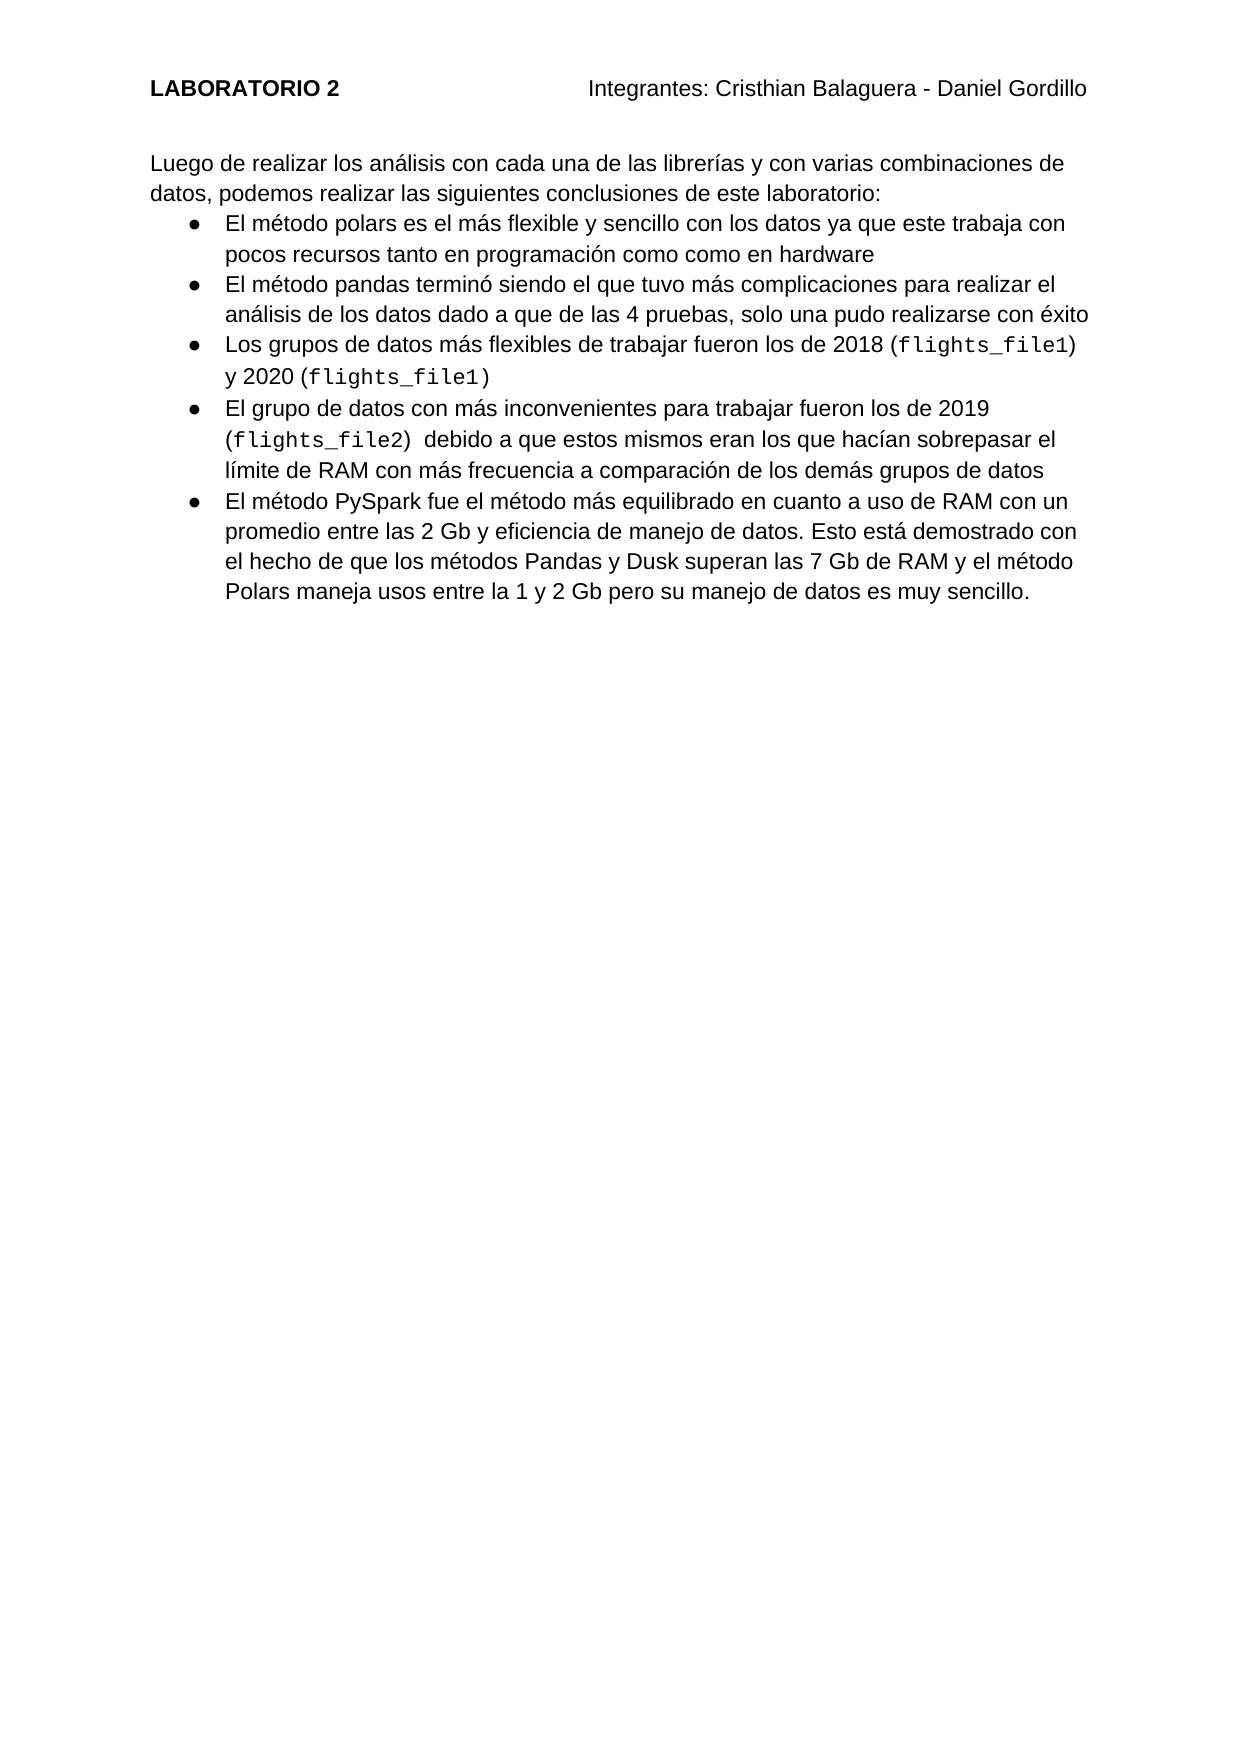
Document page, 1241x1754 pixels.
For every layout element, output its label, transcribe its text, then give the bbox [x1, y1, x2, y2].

list El método pandas terminó siendo el que tuvo más complicaciones para realizar el análisis de los datos dado a que de las 4 pruebas, solo una pudo realizarse con éxito [187, 271, 1090, 327]
text Luego de realizar los análisis con cada una de las librerías y con varias combinaciones de datos, podemos realizar las siguientes conclusiones de este laboratorio: [150, 150, 1090, 207]
list El grupo de datos con más inconvenientes para trabajar fueron los de 2019 (flights_file2) debido a que estos mismos eran los que hacían sobrepasar el límite de RAM con más frecuencia a comparación de los demás grupos de datos [187, 395, 1090, 484]
list Los grupos de datos más flexibles de trabajar fueron los de 2018 (flights_file1) y 2020 (flights_file1) [187, 331, 1090, 391]
list El método PySpark fue el método más equilibrado en cuanto a uso de RAM con un promedio entre las 2 Gb y eficiencia de manejo de datos. Esto está demostrado con el hecho de que los métodos Pandas y Dusk superan las 7 Gb de RAM y el método Polars maneja usos entre la 1 y 2 Gb pero su manejo de datos es muy sencillo. [187, 488, 1090, 604]
list El método polars es el más flexible y sencillo con los datos ya que este trabaja con pocos recursos tanto en programación como como en hardware [187, 210, 1090, 267]
